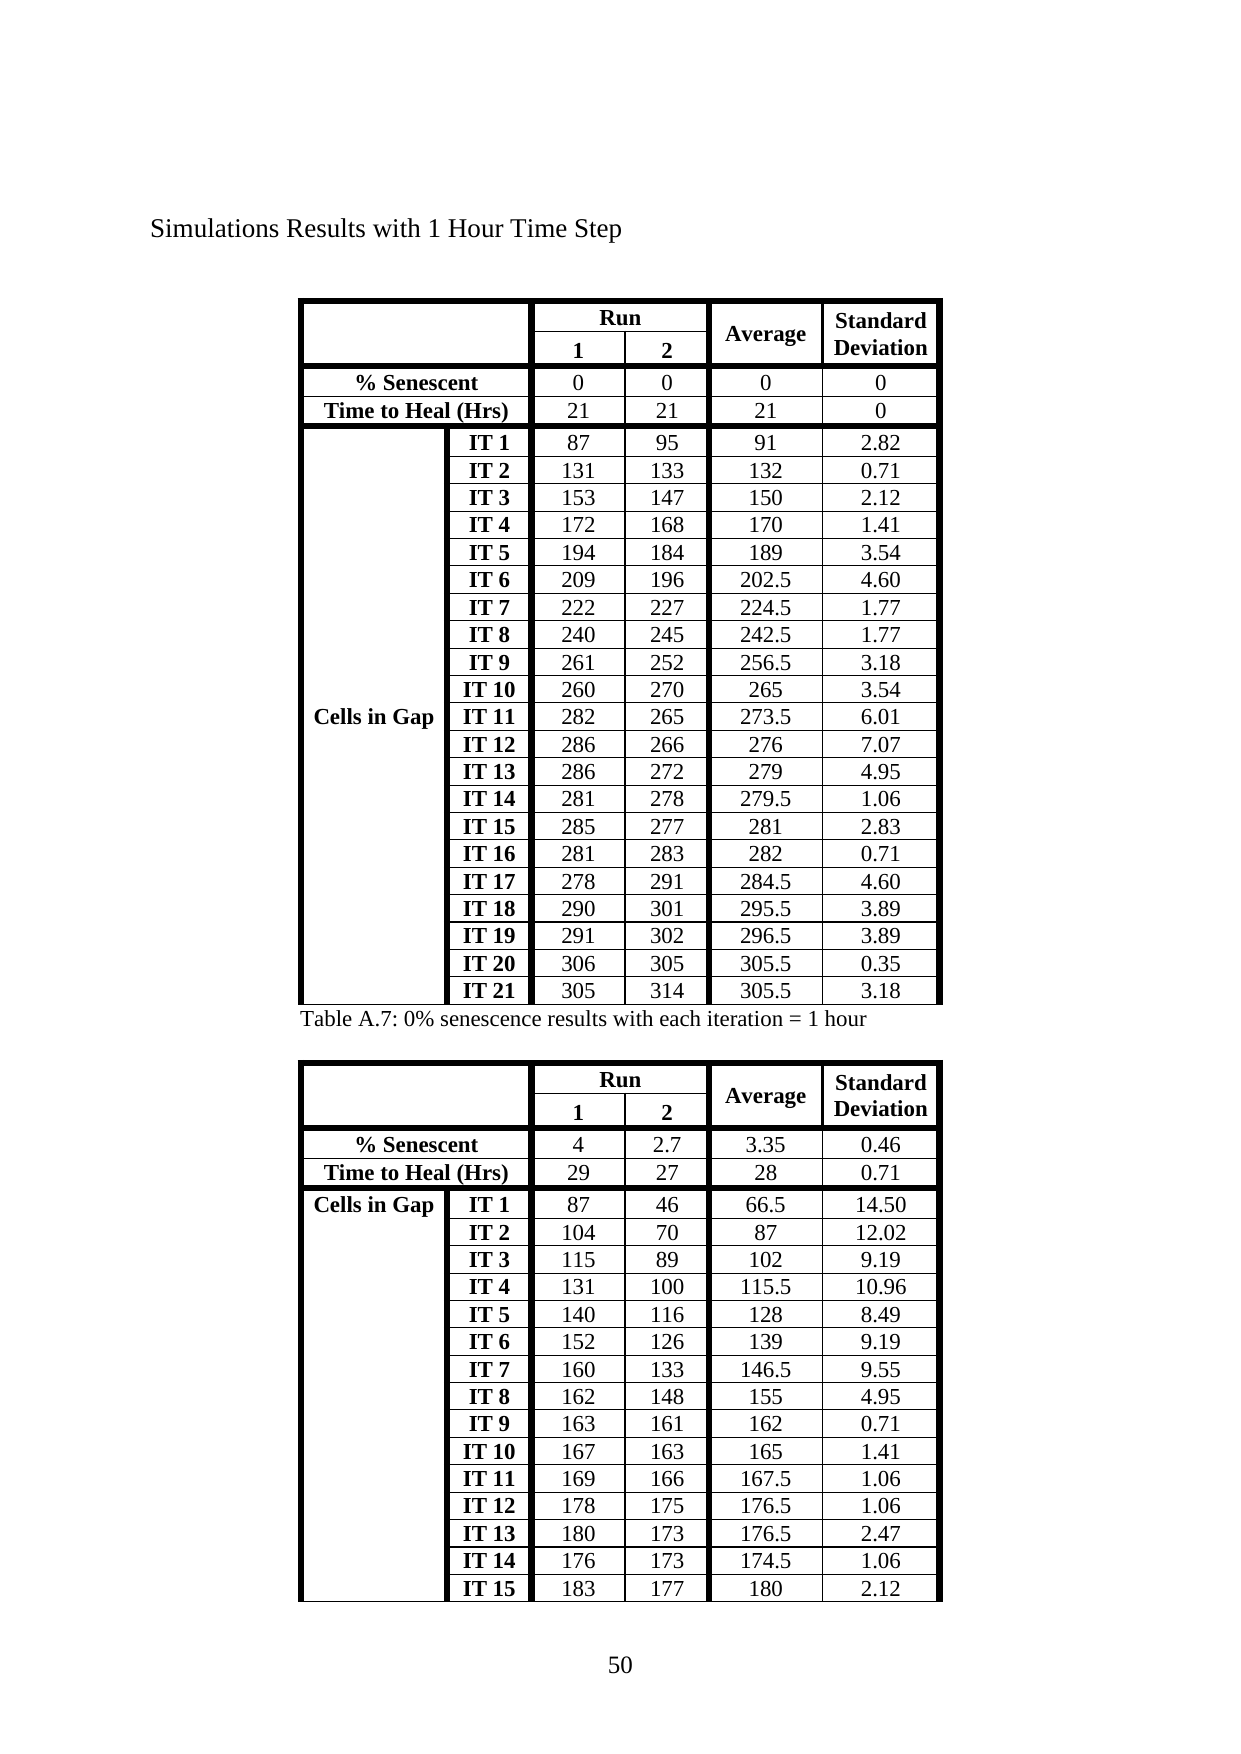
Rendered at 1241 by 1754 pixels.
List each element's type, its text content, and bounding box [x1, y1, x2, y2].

table_cell 2.7 [626, 1131, 706, 1158]
table_cell IT 1 [450, 1191, 528, 1218]
table_cell IT 9 [450, 1410, 528, 1437]
table_cell 245 [626, 621, 706, 647]
table_header Run [535, 304, 706, 331]
table_cell 2.47 [823, 1520, 936, 1546]
table_cell 3.18 [823, 977, 936, 1004]
table_cell IT 1 [450, 429, 528, 456]
table_cell % Senescent [304, 369, 528, 396]
table_cell IT 2 [450, 457, 528, 483]
table_cell 281 [535, 786, 624, 812]
table_cell 150 [712, 484, 822, 511]
table_cell 133 [626, 457, 706, 483]
table_header Standard Deviation [824, 304, 936, 363]
table_cell 161 [626, 1410, 706, 1437]
table_cell 133 [626, 1356, 706, 1382]
table_cell IT 7 [450, 1356, 528, 1382]
table_cell 29 [535, 1159, 624, 1185]
table_cell 9.19 [823, 1328, 936, 1354]
table_cell 277 [626, 813, 706, 839]
table_cell 224.5 [712, 594, 822, 620]
table_cell 283 [626, 840, 706, 867]
table_cell 2 [626, 1094, 706, 1125]
table_cell 102 [712, 1246, 822, 1272]
table_cell IT 3 [450, 1246, 528, 1272]
table_cell 273.5 [712, 703, 822, 730]
table_cell 104 [535, 1219, 624, 1245]
table_cell Cells in Gap [304, 429, 444, 1004]
table_cell 265 [712, 676, 822, 702]
table_cell 282 [535, 703, 624, 730]
table_cell 116 [626, 1301, 706, 1327]
table_cell 305 [626, 950, 706, 976]
table_cell 167.5 [712, 1465, 822, 1492]
table_cell 209 [535, 566, 624, 593]
table_cell IT 11 [450, 703, 528, 730]
table_cell 0 [712, 369, 822, 396]
table_cell 167 [535, 1438, 624, 1464]
table_cell 285 [535, 813, 624, 839]
table_cell IT 2 [450, 1219, 528, 1245]
table_cell 9.19 [823, 1246, 936, 1272]
table_cell 222 [535, 594, 624, 620]
text Table A.7: 0% senescence results with each iteration = 1 hour [150, 1005, 1090, 1060]
table_cell 196 [626, 566, 706, 593]
table_cell 115 [535, 1246, 624, 1272]
table_cell 305.5 [712, 977, 822, 1004]
table_cell 314 [626, 977, 706, 1004]
table_cell 3.89 [823, 923, 936, 949]
table_cell 180 [712, 1575, 822, 1601]
table_cell 139 [712, 1328, 822, 1354]
table_cell 10.96 [823, 1274, 936, 1300]
table_cell IT 5 [450, 1301, 528, 1327]
table_cell 278 [535, 868, 624, 894]
table_header Average [712, 1066, 821, 1125]
table_cell IT 17 [450, 868, 528, 894]
table_cell 6.01 [823, 703, 936, 730]
table_cell 46 [626, 1191, 706, 1218]
table_cell 3.89 [823, 895, 936, 921]
table_cell 281 [535, 840, 624, 867]
table_cell 4 [535, 1131, 624, 1158]
table_cell 3.54 [823, 539, 936, 565]
table_cell 160 [535, 1356, 624, 1382]
table_cell 2.12 [823, 484, 936, 511]
table_cell 278 [626, 786, 706, 812]
table_cell 21 [712, 397, 822, 423]
table_header Standard Deviation [824, 1066, 936, 1125]
table_cell 178 [535, 1493, 624, 1519]
table_cell 301 [626, 895, 706, 921]
table_cell 189 [712, 539, 822, 565]
table_cell 87 [535, 429, 624, 456]
table_cell 148 [626, 1383, 706, 1409]
table_cell 27 [626, 1159, 706, 1185]
table_cell 1.77 [823, 594, 936, 620]
table_cell 70 [626, 1219, 706, 1245]
table_cell 131 [535, 1274, 624, 1300]
table_cell 284.5 [712, 868, 822, 894]
table_cell 172 [535, 512, 624, 538]
table_cell 95 [626, 429, 706, 456]
table_cell IT 15 [450, 813, 528, 839]
table_cell 166 [626, 1465, 706, 1492]
table_cell 2.12 [823, 1575, 936, 1601]
table_cell 152 [535, 1328, 624, 1354]
table_cell 266 [626, 731, 706, 757]
table_cell 295.5 [712, 895, 822, 921]
table_cell 1.41 [823, 1438, 936, 1464]
table_cell 162 [712, 1410, 822, 1437]
table_cell 1 [535, 332, 624, 363]
table_cell IT 10 [450, 1438, 528, 1464]
table_cell 180 [535, 1520, 624, 1546]
table_cell IT 12 [450, 731, 528, 757]
table_cell 87 [712, 1219, 822, 1245]
subtitle Simulations Results with 1 Hour Time Step [150, 212, 1090, 243]
table_cell 174.5 [712, 1548, 822, 1574]
table_cell 286 [535, 731, 624, 757]
table_cell 183 [535, 1575, 624, 1601]
table_cell 194 [535, 539, 624, 565]
table_cell 291 [626, 868, 706, 894]
table_cell 240 [535, 621, 624, 647]
table_cell 282 [712, 840, 822, 867]
table_cell 1.41 [823, 512, 936, 538]
table_cell 163 [535, 1410, 624, 1437]
table_cell 1.06 [823, 1493, 936, 1519]
table_cell IT 19 [450, 923, 528, 949]
table_cell IT 6 [450, 566, 528, 593]
table_cell 291 [535, 923, 624, 949]
table_cell 140 [535, 1301, 624, 1327]
table_cell 89 [626, 1246, 706, 1272]
table_cell 305 [535, 977, 624, 1004]
table_cell 4.95 [823, 758, 936, 784]
table_cell 2.83 [823, 813, 936, 839]
table_cell 0 [626, 369, 706, 396]
table_cell 1 [535, 1094, 624, 1125]
table_cell 173 [626, 1520, 706, 1546]
table_cell 1.77 [823, 621, 936, 647]
table_cell 4.60 [823, 868, 936, 894]
table_cell IT 14 [450, 1548, 528, 1574]
table_cell 256.5 [712, 649, 822, 675]
table_cell 272 [626, 758, 706, 784]
table_cell 132 [712, 457, 822, 483]
table_cell Time to Heal (Hrs) [304, 397, 528, 423]
table_cell 305.5 [712, 950, 822, 976]
table_cell IT 16 [450, 840, 528, 867]
table_header [304, 1066, 528, 1125]
table_cell IT 10 [450, 676, 528, 702]
table_cell 21 [535, 397, 624, 423]
table_cell IT 12 [450, 1493, 528, 1519]
table_header Run [535, 1066, 706, 1092]
table_cell IT 5 [450, 539, 528, 565]
table_cell 176.5 [712, 1520, 822, 1546]
table_cell 3.35 [712, 1131, 822, 1158]
table_cell 0 [823, 397, 936, 423]
table_cell 242.5 [712, 621, 822, 647]
table_cell 286 [535, 758, 624, 784]
table_cell 290 [535, 895, 624, 921]
table_cell IT 4 [450, 1274, 528, 1300]
table_cell 276 [712, 731, 822, 757]
table_cell 91 [712, 429, 822, 456]
table_cell % Senescent [304, 1131, 528, 1158]
table_cell 170 [712, 512, 822, 538]
table_cell 146.5 [712, 1356, 822, 1382]
table_cell 306 [535, 950, 624, 976]
table_cell IT 18 [450, 895, 528, 921]
table_cell 279.5 [712, 786, 822, 812]
table_cell 0 [535, 369, 624, 396]
table_cell 168 [626, 512, 706, 538]
table_cell 2.82 [823, 429, 936, 456]
table_cell 8.49 [823, 1301, 936, 1327]
table_cell 296.5 [712, 923, 822, 949]
table_cell 169 [535, 1465, 624, 1492]
table_cell IT 15 [450, 1575, 528, 1601]
table_cell 147 [626, 484, 706, 511]
table_cell 270 [626, 676, 706, 702]
table_cell IT 20 [450, 950, 528, 976]
table_cell 14.50 [823, 1191, 936, 1218]
table_cell 162 [535, 1383, 624, 1409]
table_cell 7.07 [823, 731, 936, 757]
table_cell 261 [535, 649, 624, 675]
table_cell IT 4 [450, 512, 528, 538]
table_cell 4.60 [823, 566, 936, 593]
table_cell 115.5 [712, 1274, 822, 1300]
table_cell 227 [626, 594, 706, 620]
table_cell 0.71 [823, 1159, 936, 1185]
table_cell IT 21 [450, 977, 528, 1004]
table_cell 0.71 [823, 840, 936, 867]
table_cell 176.5 [712, 1493, 822, 1519]
table_cell 177 [626, 1575, 706, 1601]
table_cell 1.06 [823, 1465, 936, 1492]
table_cell IT 11 [450, 1465, 528, 1492]
table_cell 279 [712, 758, 822, 784]
table_cell Time to Heal (Hrs) [304, 1159, 528, 1185]
table_cell 163 [626, 1438, 706, 1464]
table_cell 302 [626, 923, 706, 949]
table_cell 1.06 [823, 1548, 936, 1574]
table_cell 2 [626, 332, 706, 363]
table_header Average [712, 304, 821, 363]
table_cell IT 6 [450, 1328, 528, 1354]
table_cell 9.55 [823, 1356, 936, 1382]
table_cell 21 [626, 397, 706, 423]
table_cell 0.71 [823, 1410, 936, 1437]
table_cell IT 8 [450, 1383, 528, 1409]
table_cell IT 14 [450, 786, 528, 812]
table_cell 265 [626, 703, 706, 730]
table_cell 153 [535, 484, 624, 511]
table_cell 126 [626, 1328, 706, 1354]
table_cell 202.5 [712, 566, 822, 593]
table_cell 173 [626, 1548, 706, 1574]
table_cell IT 13 [450, 1520, 528, 1546]
table_cell 131 [535, 457, 624, 483]
table_cell 0.35 [823, 950, 936, 976]
table_cell 281 [712, 813, 822, 839]
table_cell 12.02 [823, 1219, 936, 1245]
table_cell 3.18 [823, 649, 936, 675]
table_cell Cells in Gap [304, 1191, 444, 1601]
table_cell 184 [626, 539, 706, 565]
table_cell 87 [535, 1191, 624, 1218]
table_cell 165 [712, 1438, 822, 1464]
table_cell 4.95 [823, 1383, 936, 1409]
table_cell 176 [535, 1548, 624, 1574]
table_cell 66.5 [712, 1191, 822, 1218]
table_cell 28 [712, 1159, 822, 1185]
table_cell IT 9 [450, 649, 528, 675]
table_cell 3.54 [823, 676, 936, 702]
table_cell 175 [626, 1493, 706, 1519]
table_header [304, 304, 528, 363]
table_cell 1.06 [823, 786, 936, 812]
table_cell 260 [535, 676, 624, 702]
table_cell 0.46 [823, 1131, 936, 1158]
table_cell 155 [712, 1383, 822, 1409]
table_cell 128 [712, 1301, 822, 1327]
table_cell IT 7 [450, 594, 528, 620]
table_cell IT 3 [450, 484, 528, 511]
table_cell IT 13 [450, 758, 528, 784]
table_cell 252 [626, 649, 706, 675]
table_cell 0.71 [823, 457, 936, 483]
table_cell IT 8 [450, 621, 528, 647]
table_cell 100 [626, 1274, 706, 1300]
table_cell 0 [823, 369, 936, 396]
